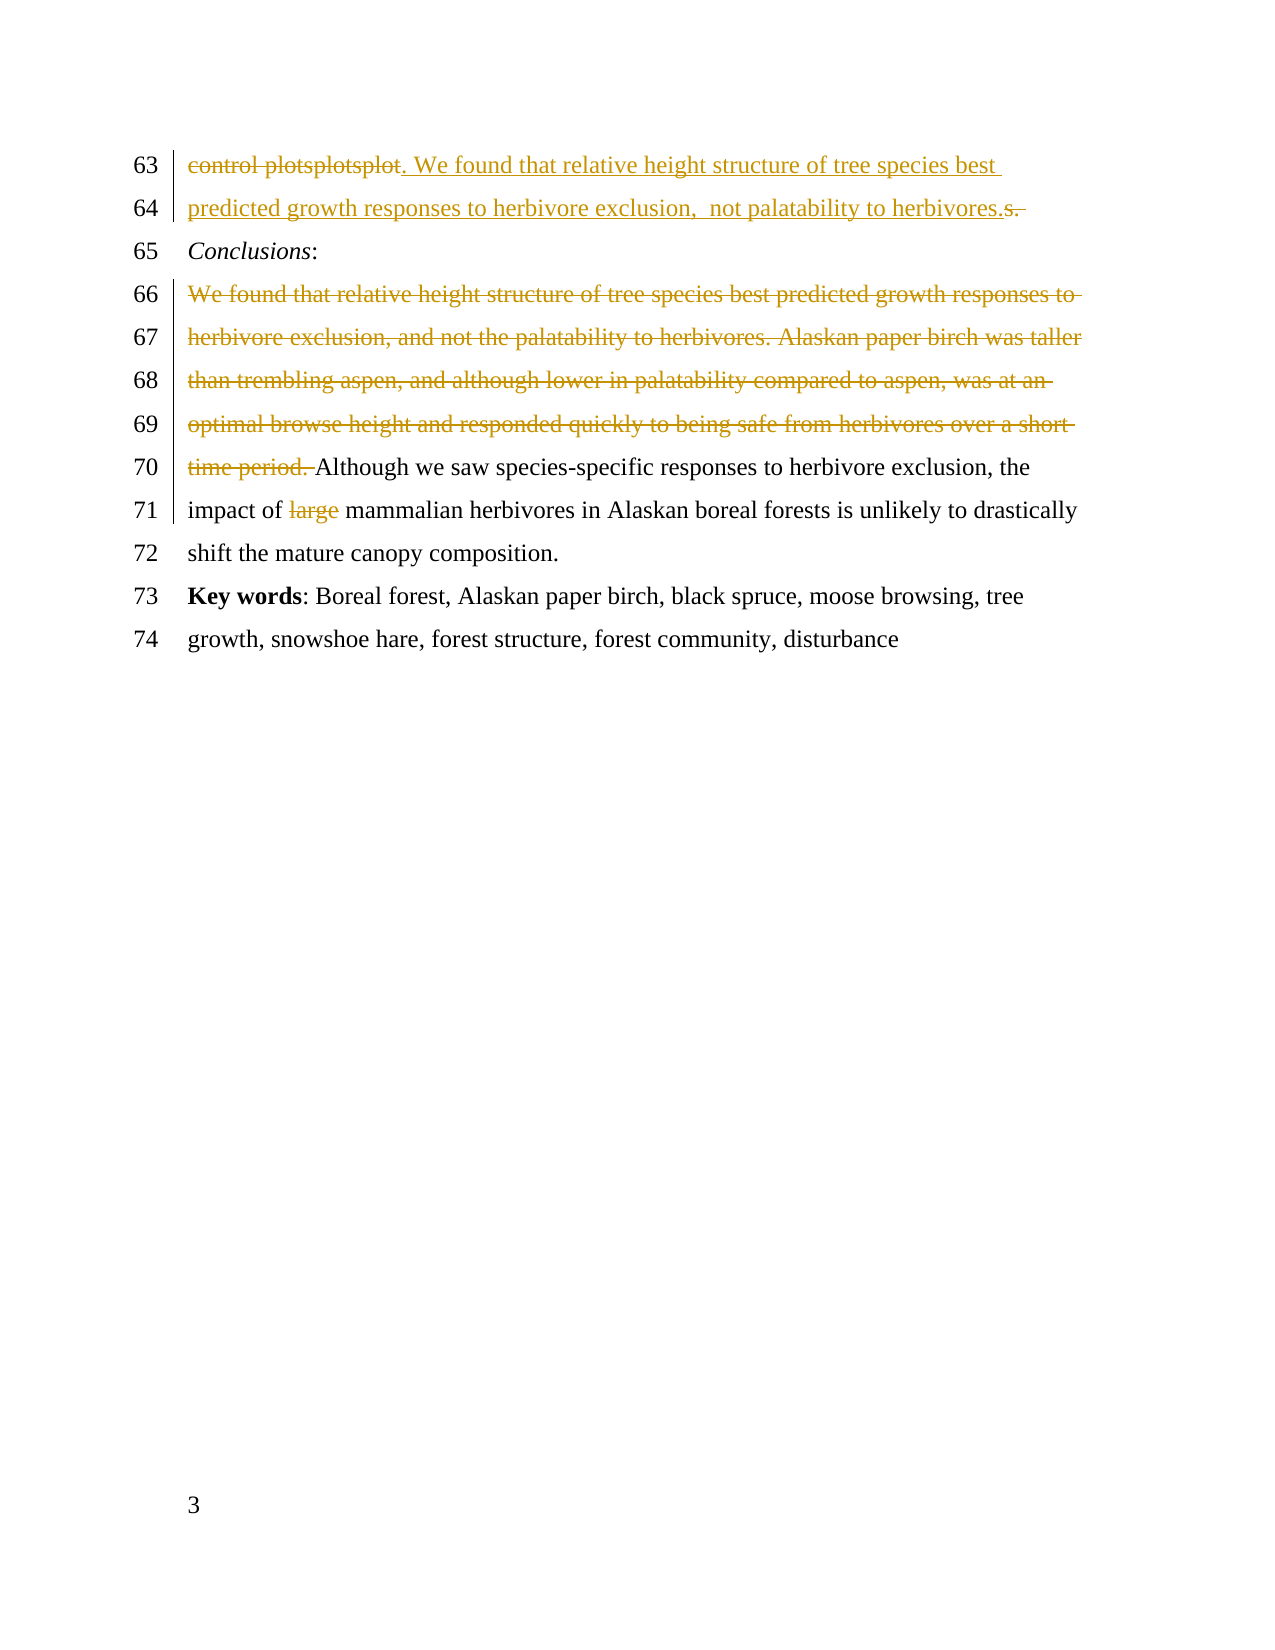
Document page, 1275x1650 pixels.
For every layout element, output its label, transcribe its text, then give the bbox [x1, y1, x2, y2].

text Although we saw species-specific responses to herbivore exclusion, the impact of mammalian herbivores in Alaskan boreal forests is unlikely to drastically shift the mature canopy composition. [187, 279, 1087, 567]
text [187, 150, 1087, 222]
text Key words: Boreal forest, Alaskan paper birch, black spruce, moose browsing, tree growth, snowshoe hare, forest structure, forest community, disturbance [187, 581, 1087, 653]
text Conclusions: [187, 236, 1087, 265]
